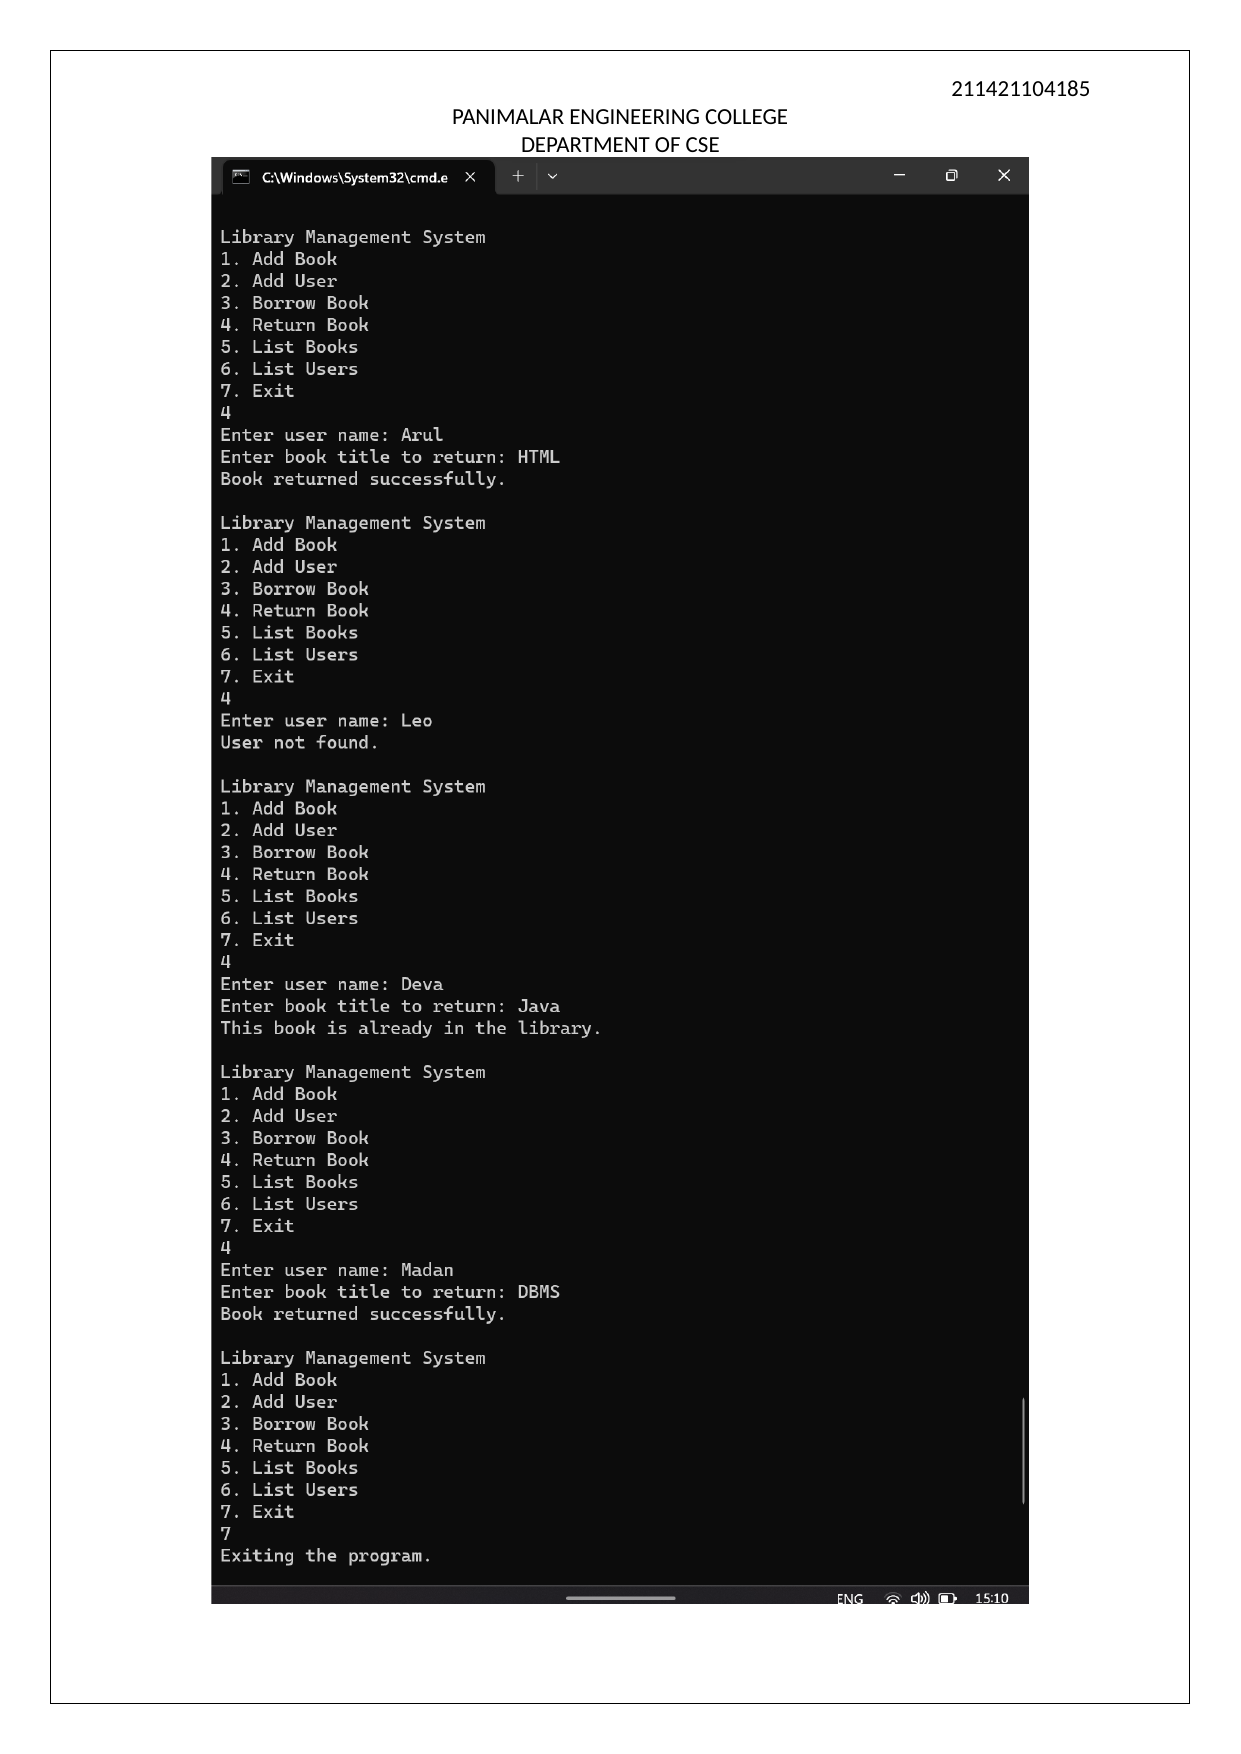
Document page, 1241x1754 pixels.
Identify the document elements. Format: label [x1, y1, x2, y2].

picture [211, 157, 1029, 1604]
